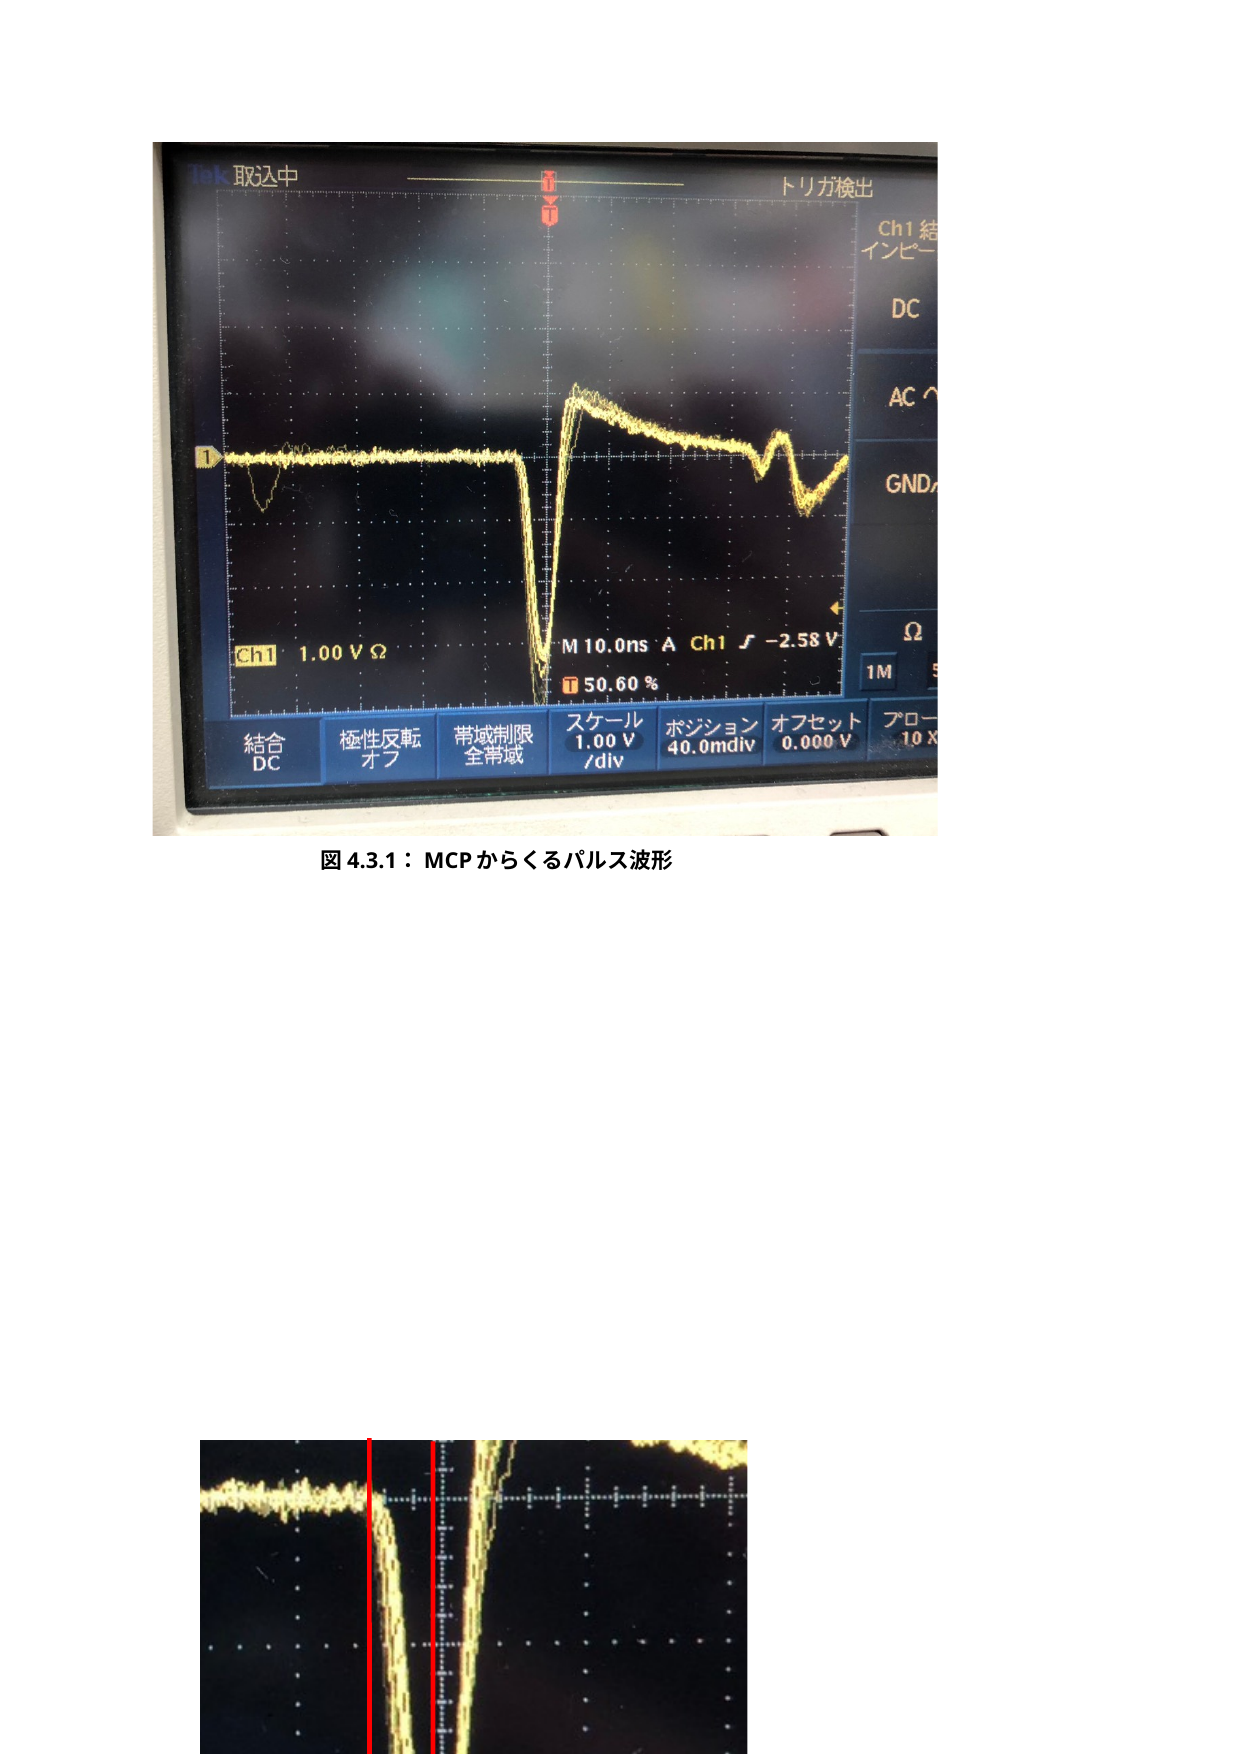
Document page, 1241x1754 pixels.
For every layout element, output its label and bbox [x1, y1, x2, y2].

picture [200, 1440, 367, 1754]
picture [372, 1440, 748, 1754]
picture [152, 142, 938, 836]
